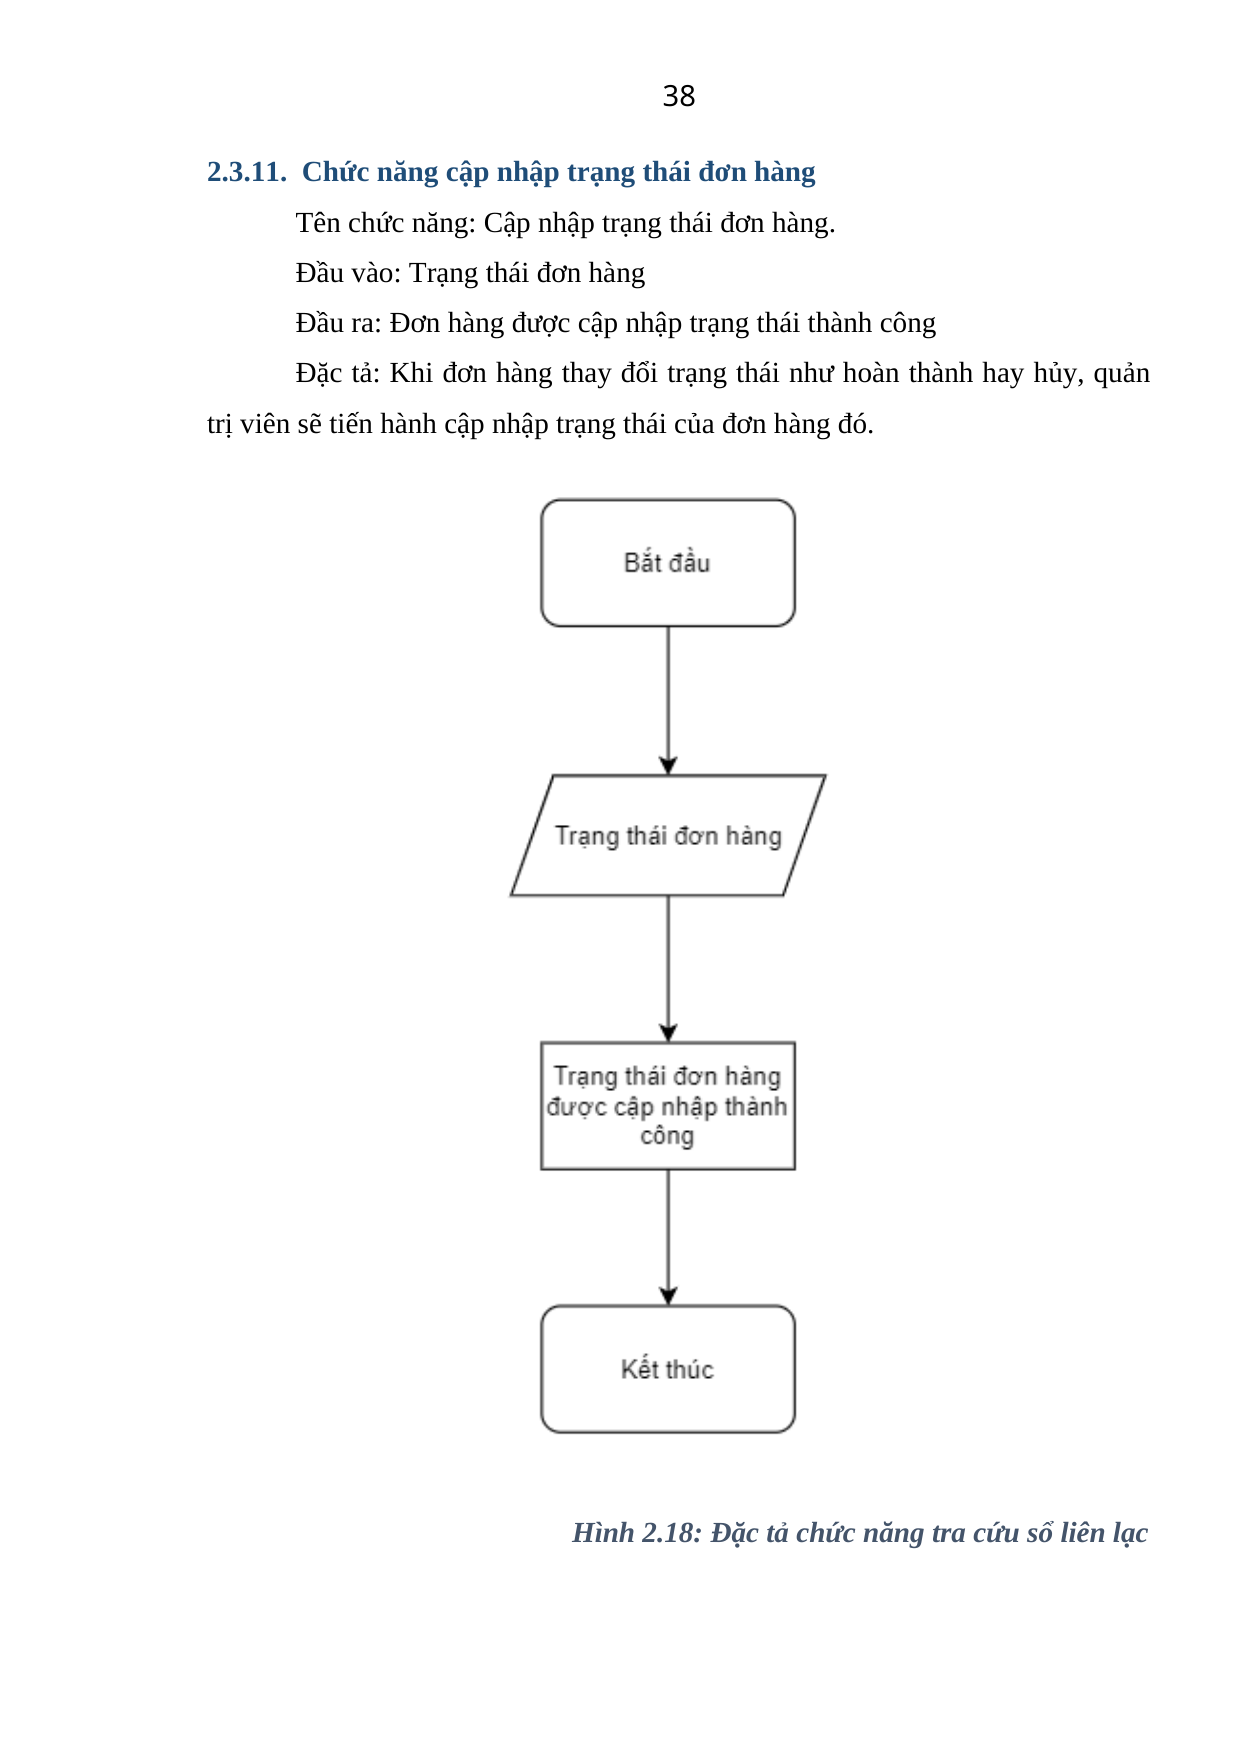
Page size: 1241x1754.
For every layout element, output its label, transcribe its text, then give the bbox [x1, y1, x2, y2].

picture [470, 456, 888, 1499]
text Tên chức năng: Cập nhập trạng thái đơn hàng. [207, 205, 1152, 238]
text Đặc tả: Khi đơn hàng thay đổi trạng thái như hoàn thành hay hủy, quản trị viên sẽ tiến hành cập nhập trạng thái của đơn hàng đó. [207, 356, 1152, 439]
text Hình 2.18: Đặc tả chức năng tra cứu sổ liên lạc [207, 1515, 1152, 1549]
text Đầu vào: Trạng thái đơn hàng [207, 255, 1152, 288]
subtitle 2.3.11. Chức năng cập nhập trạng thái đơn hàng [207, 154, 1152, 188]
text Đầu ra: Đơn hàng được cập nhập trạng thái thành công [207, 305, 1152, 339]
